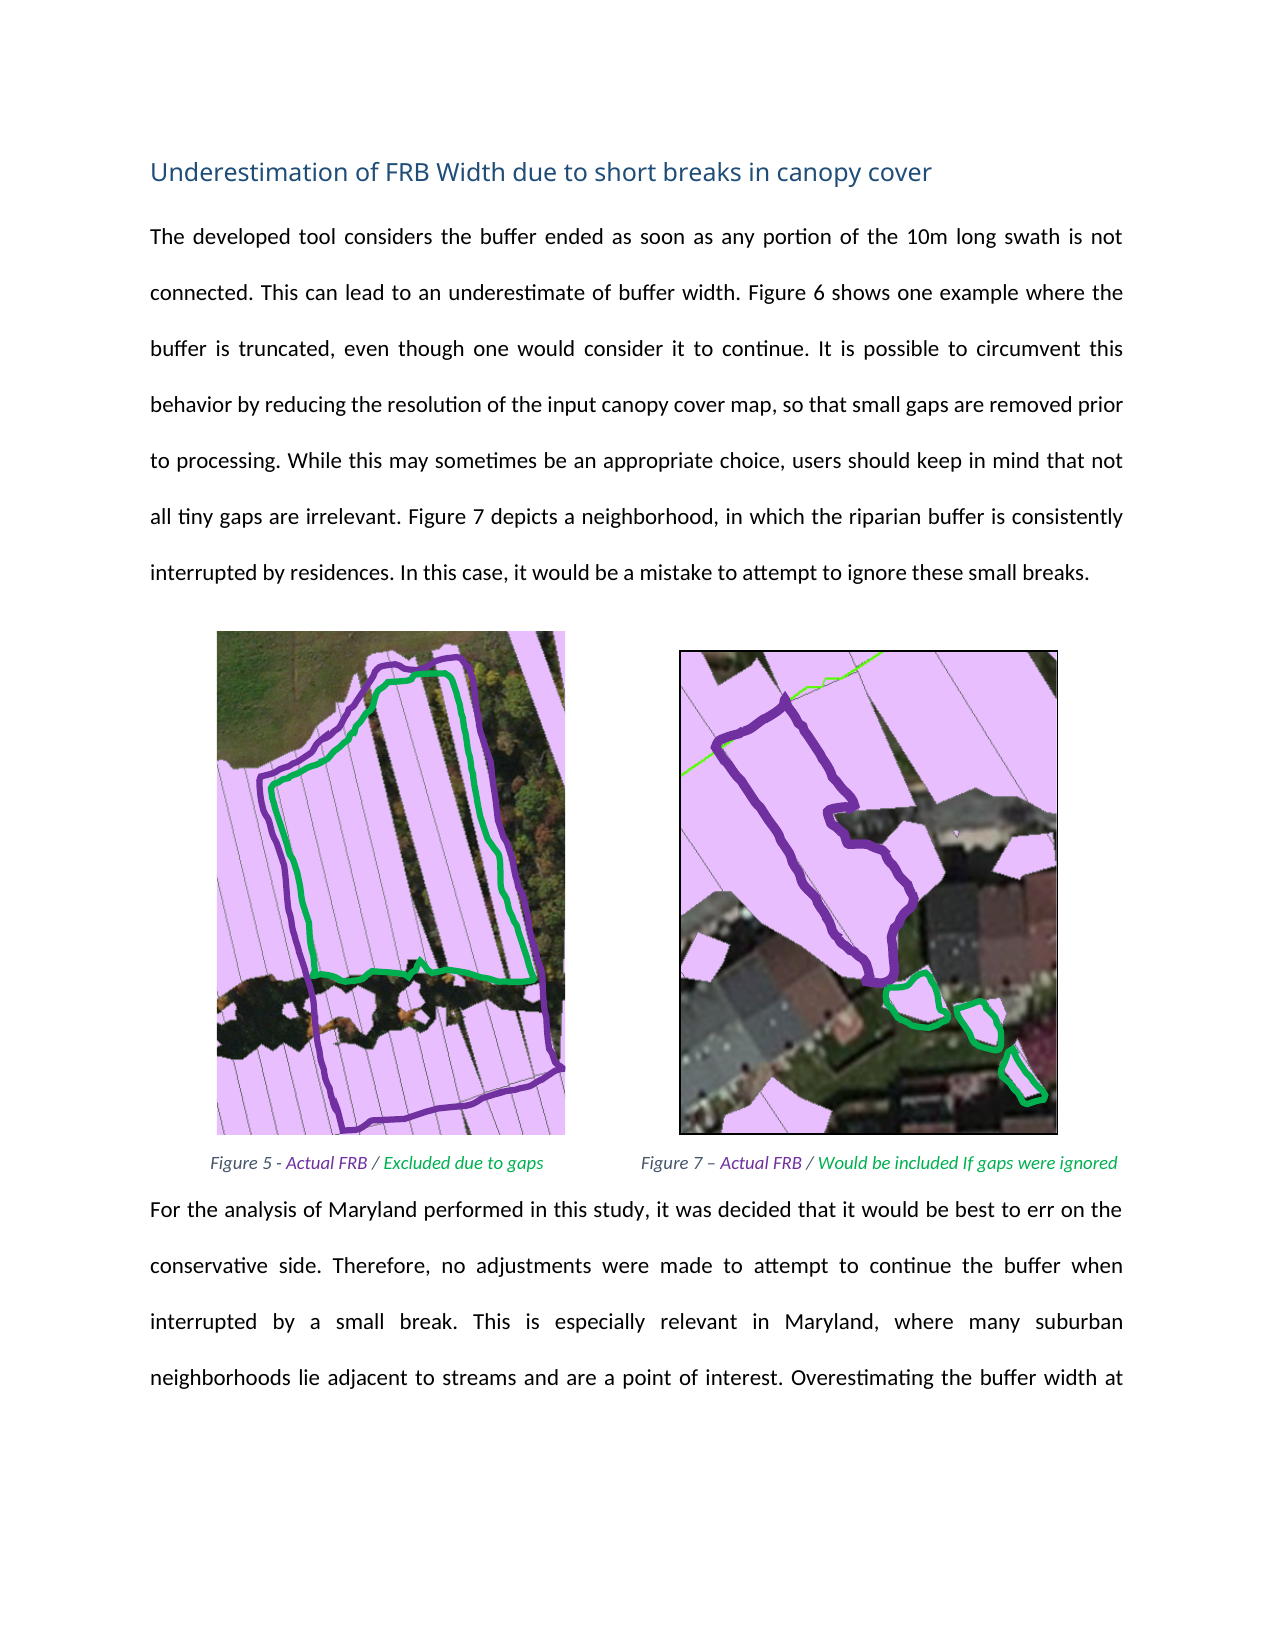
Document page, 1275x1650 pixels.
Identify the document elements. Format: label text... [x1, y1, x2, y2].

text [150, 1195, 1125, 1391]
picture [216, 631, 566, 1135]
picture [312, 661, 554, 1127]
picture [275, 677, 529, 978]
picture [263, 668, 410, 973]
subtitle Underestimation of FRB Width due to short breaks in canopy cover [150, 154, 1125, 188]
text The developed tool considers the buffer ended as soon as any portion of the 10m long swath is not connected. This can lead to an underestimate of buffer width. Figure 6 shows one example where the buffer is truncated, even though one would consider it to continue. It is possible to circumvent this behavior by reducing the resolution of the input canopy cover map, so that small gaps are removed prior to processing. While this may sometimes be an appropriate choice, users should keep in mind that not all tiny gaps are irrelevant. Figure 7 depicts a neighborhood, in which the riparian buffer is consistently interrupted by residences. In this case, it would be a mistake to attempt to ignore these small breaks. [150, 222, 1125, 587]
picture [681, 652, 1057, 1133]
